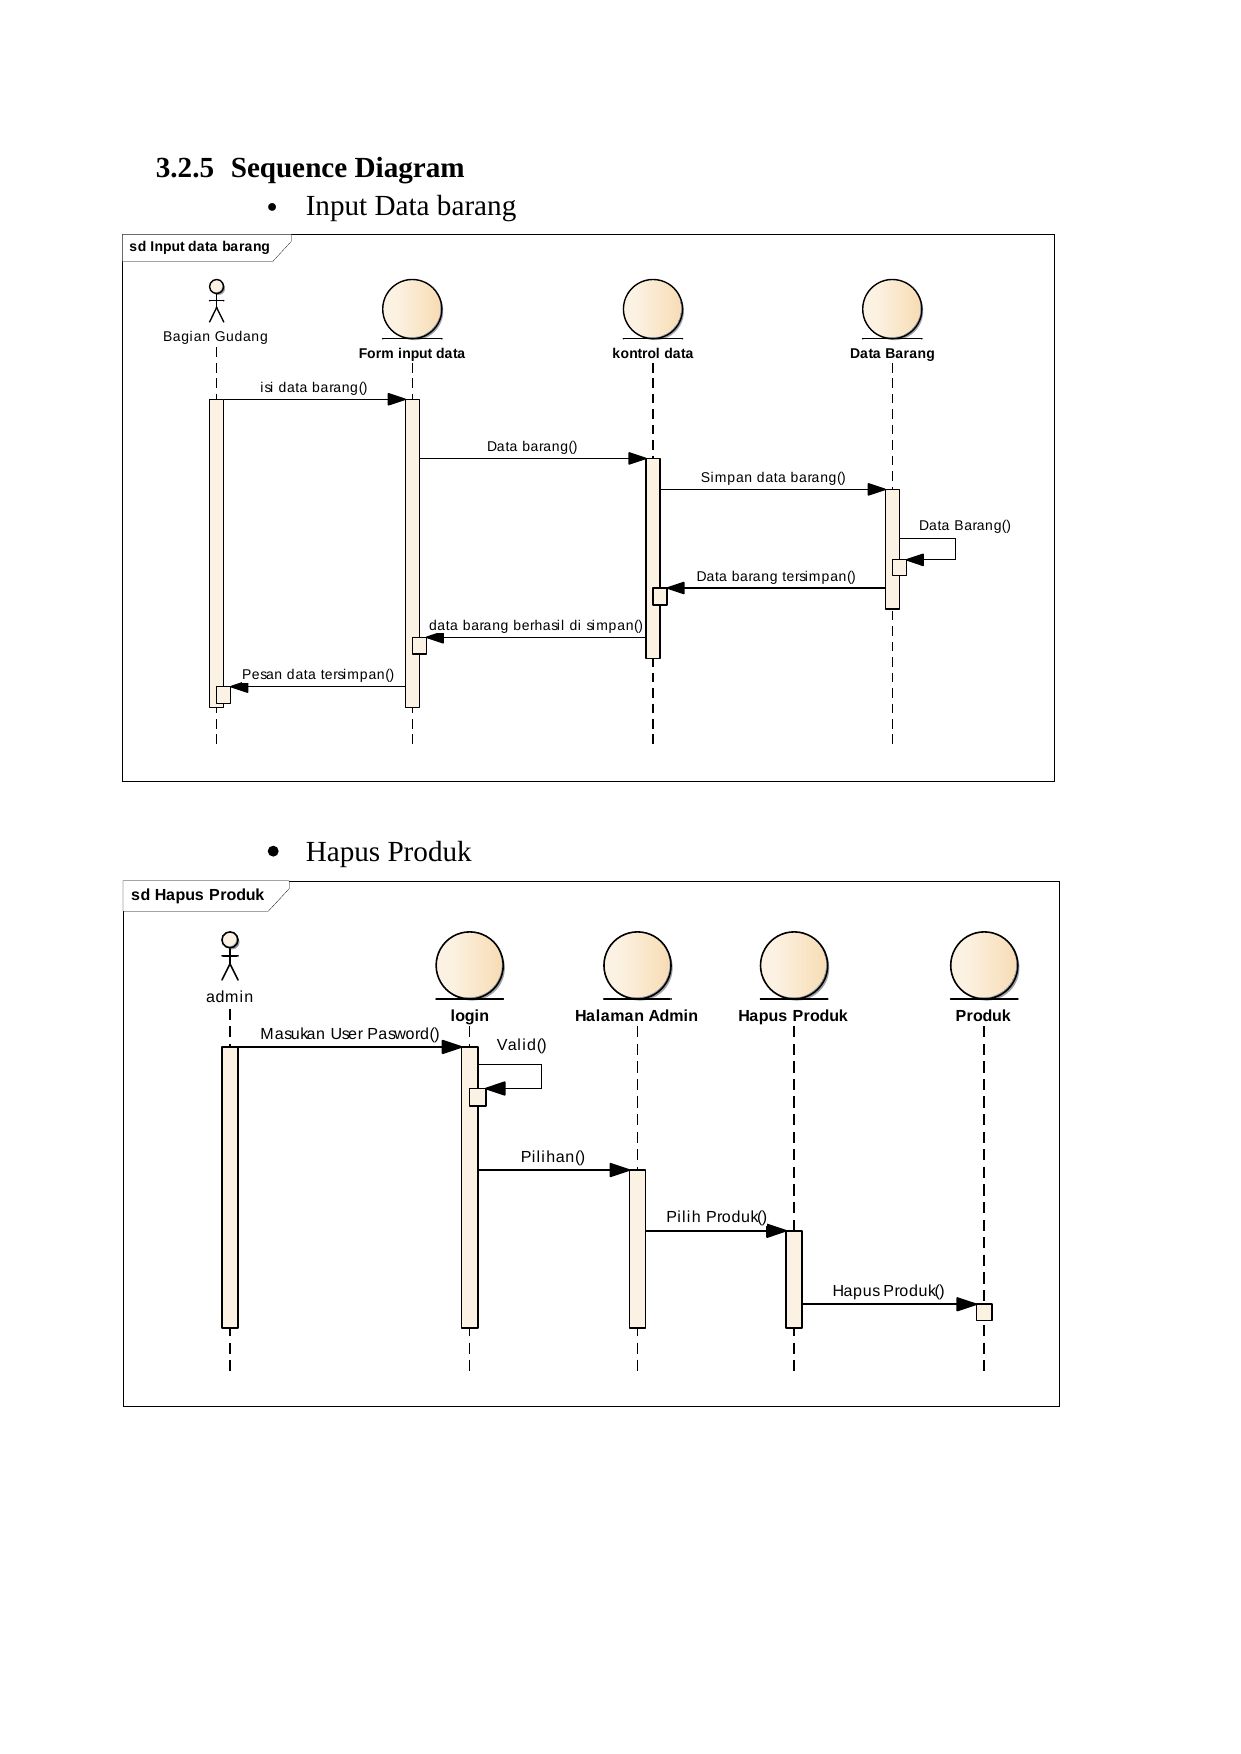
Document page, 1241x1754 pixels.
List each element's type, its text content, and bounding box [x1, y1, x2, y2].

list Sequence Diagram [156, 150, 1090, 183]
list Input Data barang [268, 188, 1090, 222]
list Hapus Produk [268, 834, 1090, 868]
